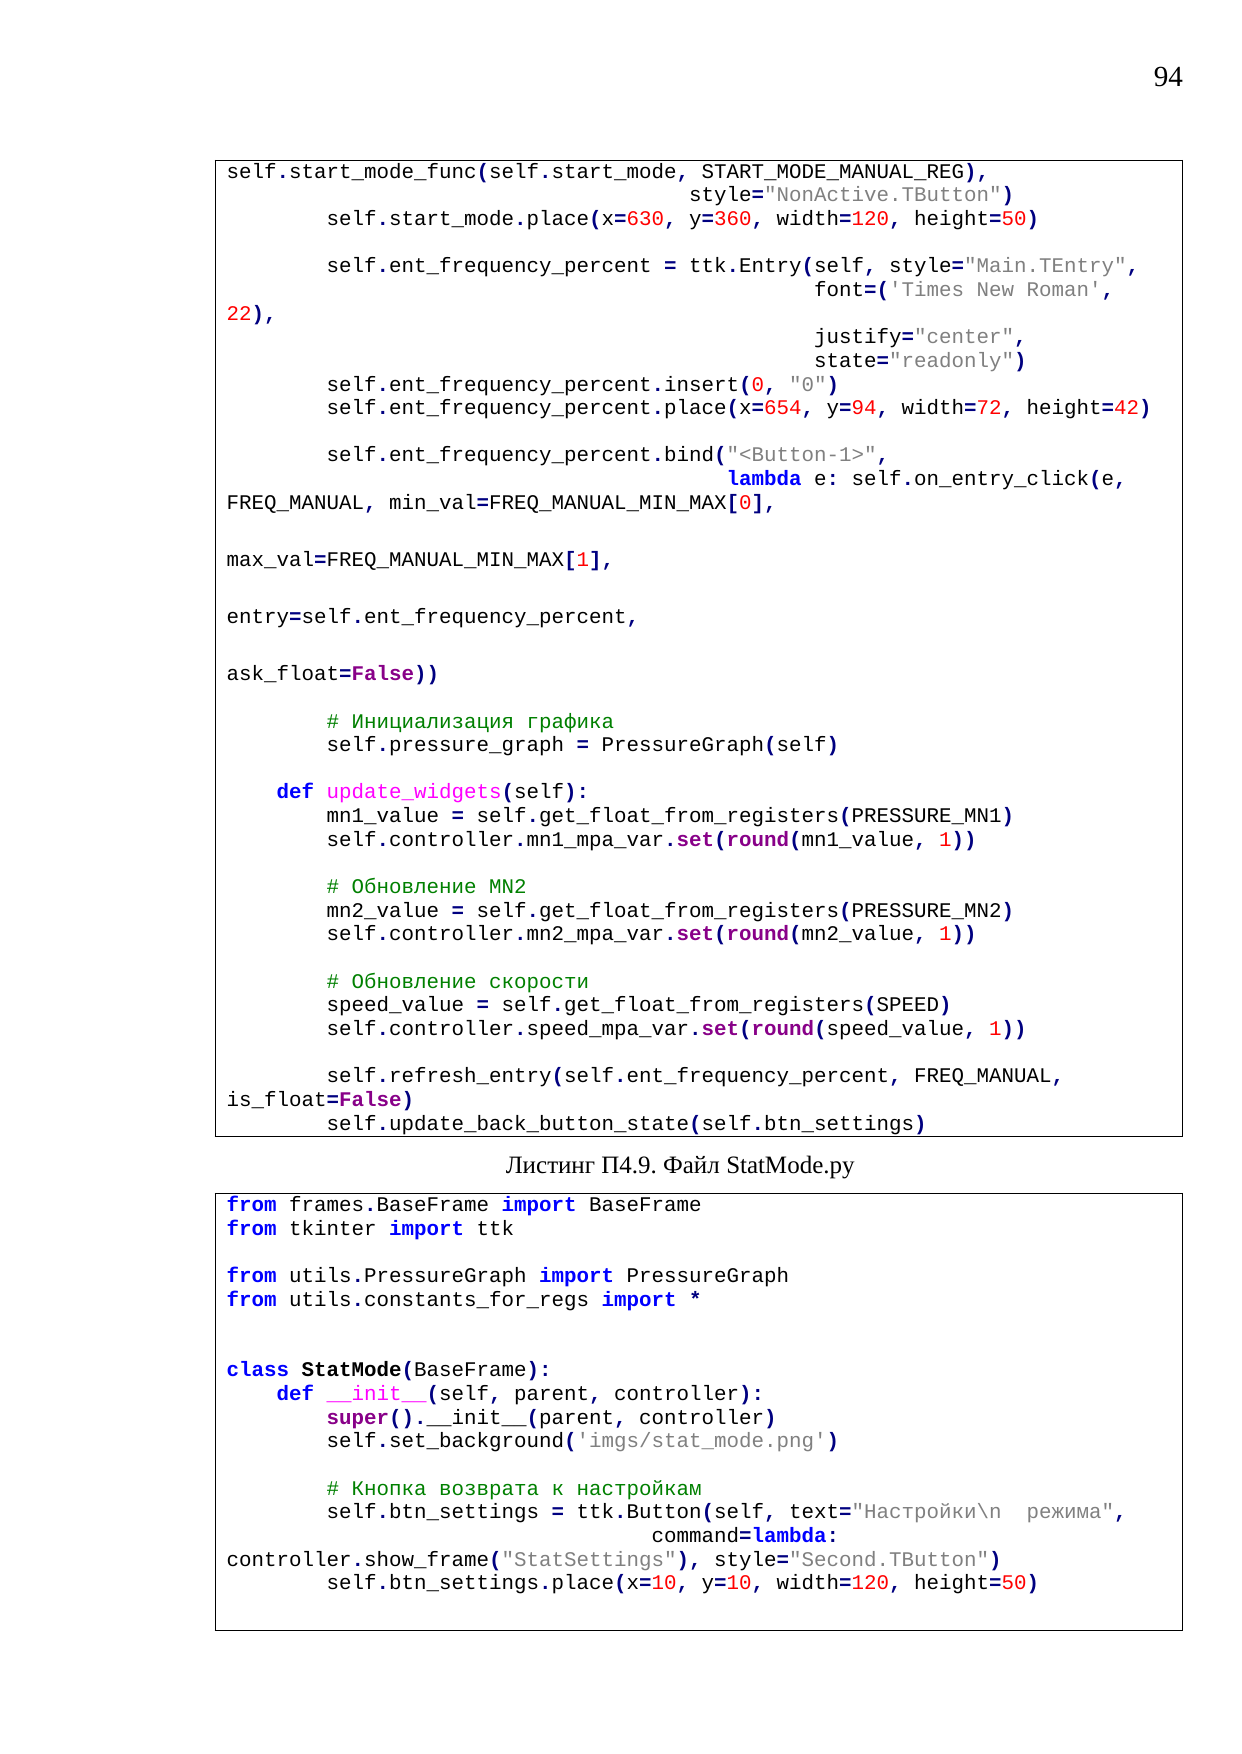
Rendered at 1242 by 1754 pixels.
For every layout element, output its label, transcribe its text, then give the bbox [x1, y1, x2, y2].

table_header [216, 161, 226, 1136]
text Листинг П4.9. Файл StatMode.py [177, 1150, 1183, 1178]
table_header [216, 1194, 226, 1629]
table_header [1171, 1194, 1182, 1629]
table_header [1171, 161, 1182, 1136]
